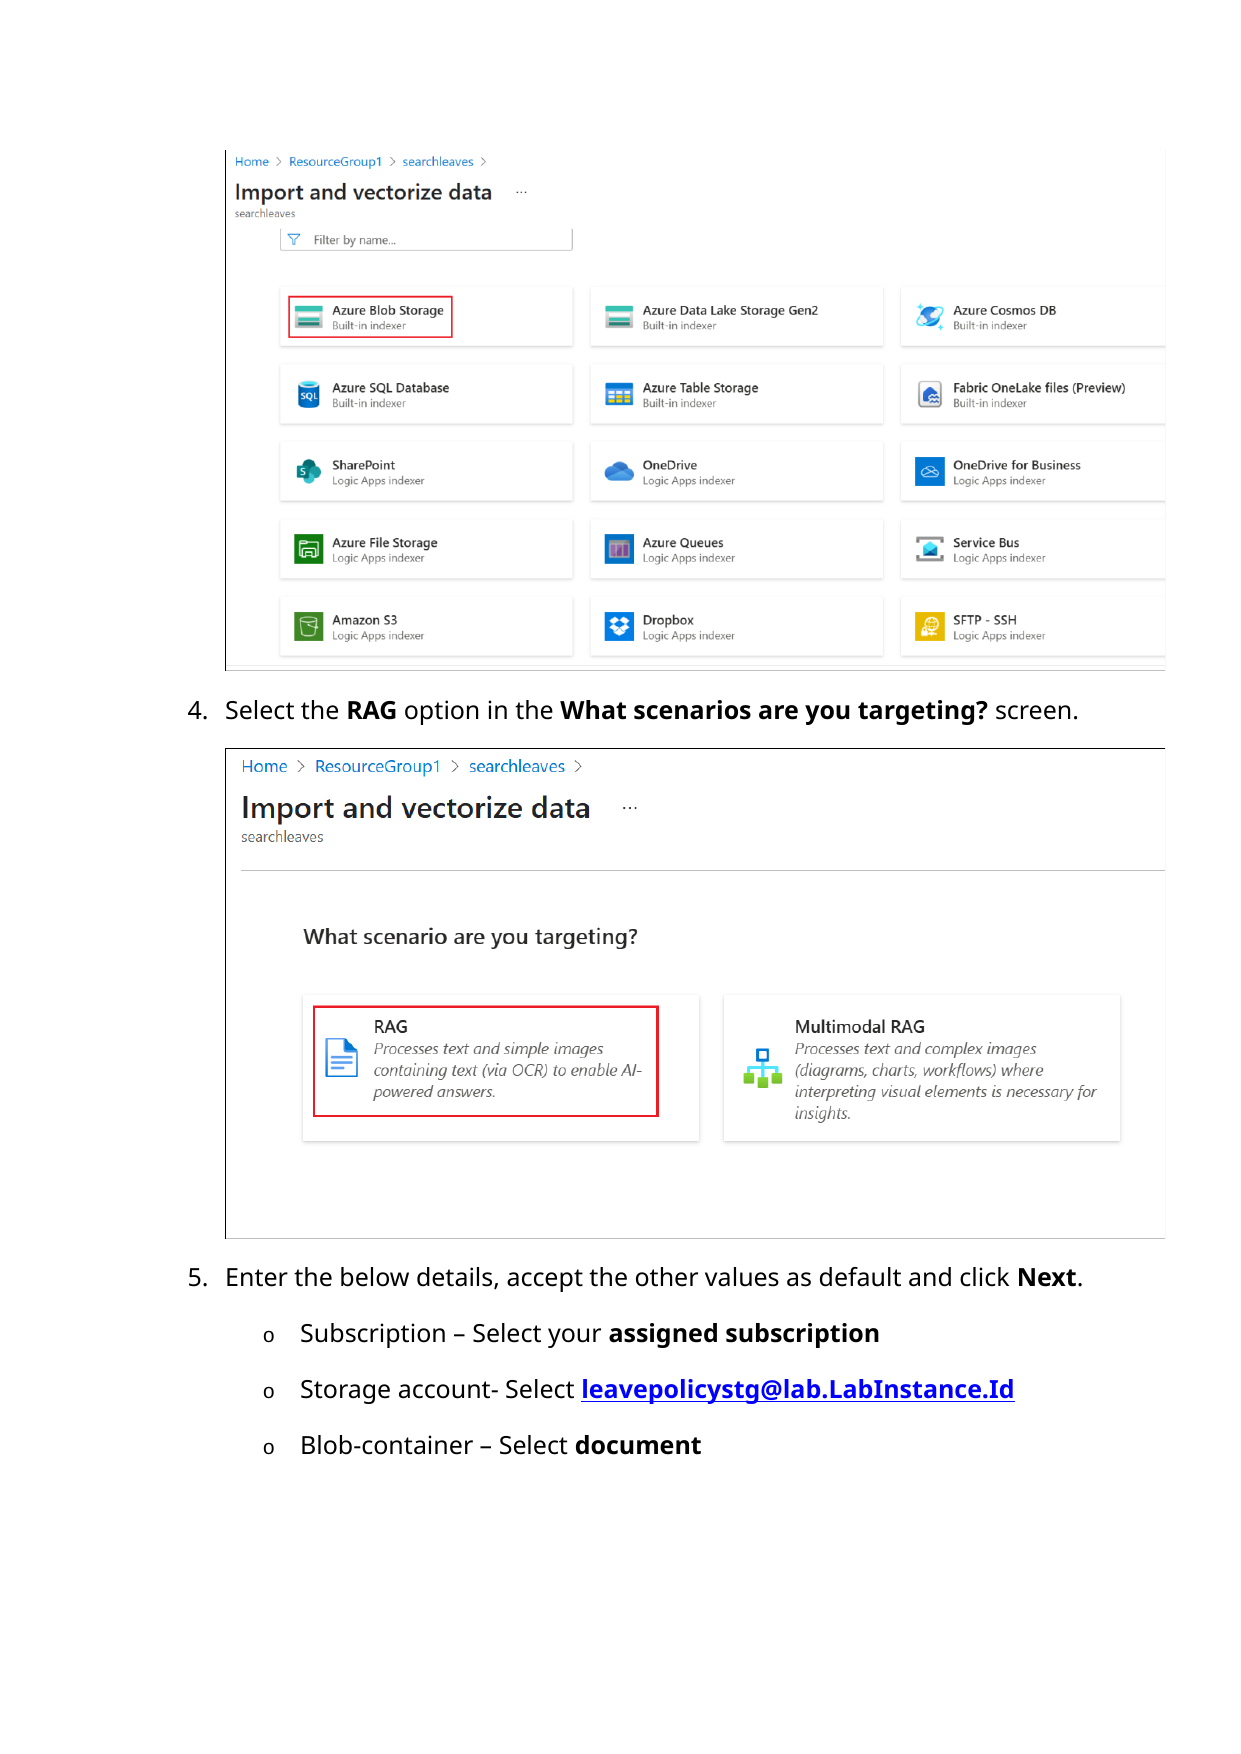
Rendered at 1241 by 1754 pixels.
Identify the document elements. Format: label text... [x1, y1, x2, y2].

list Enter the below details, accept the other values as default and click Next. [187, 1260, 1090, 1294]
picture [225, 150, 1166, 671]
list Storage account- Select leavepolicystg@lab.LabInstance.Id [262, 1372, 1090, 1406]
list Subscription – Select your assigned subscription [262, 1316, 1090, 1350]
list Blob-container – Select document [262, 1428, 1090, 1462]
list Select the RAG option in the What scenarios are you targeting? screen. [187, 693, 1090, 727]
picture [225, 748, 1166, 1239]
